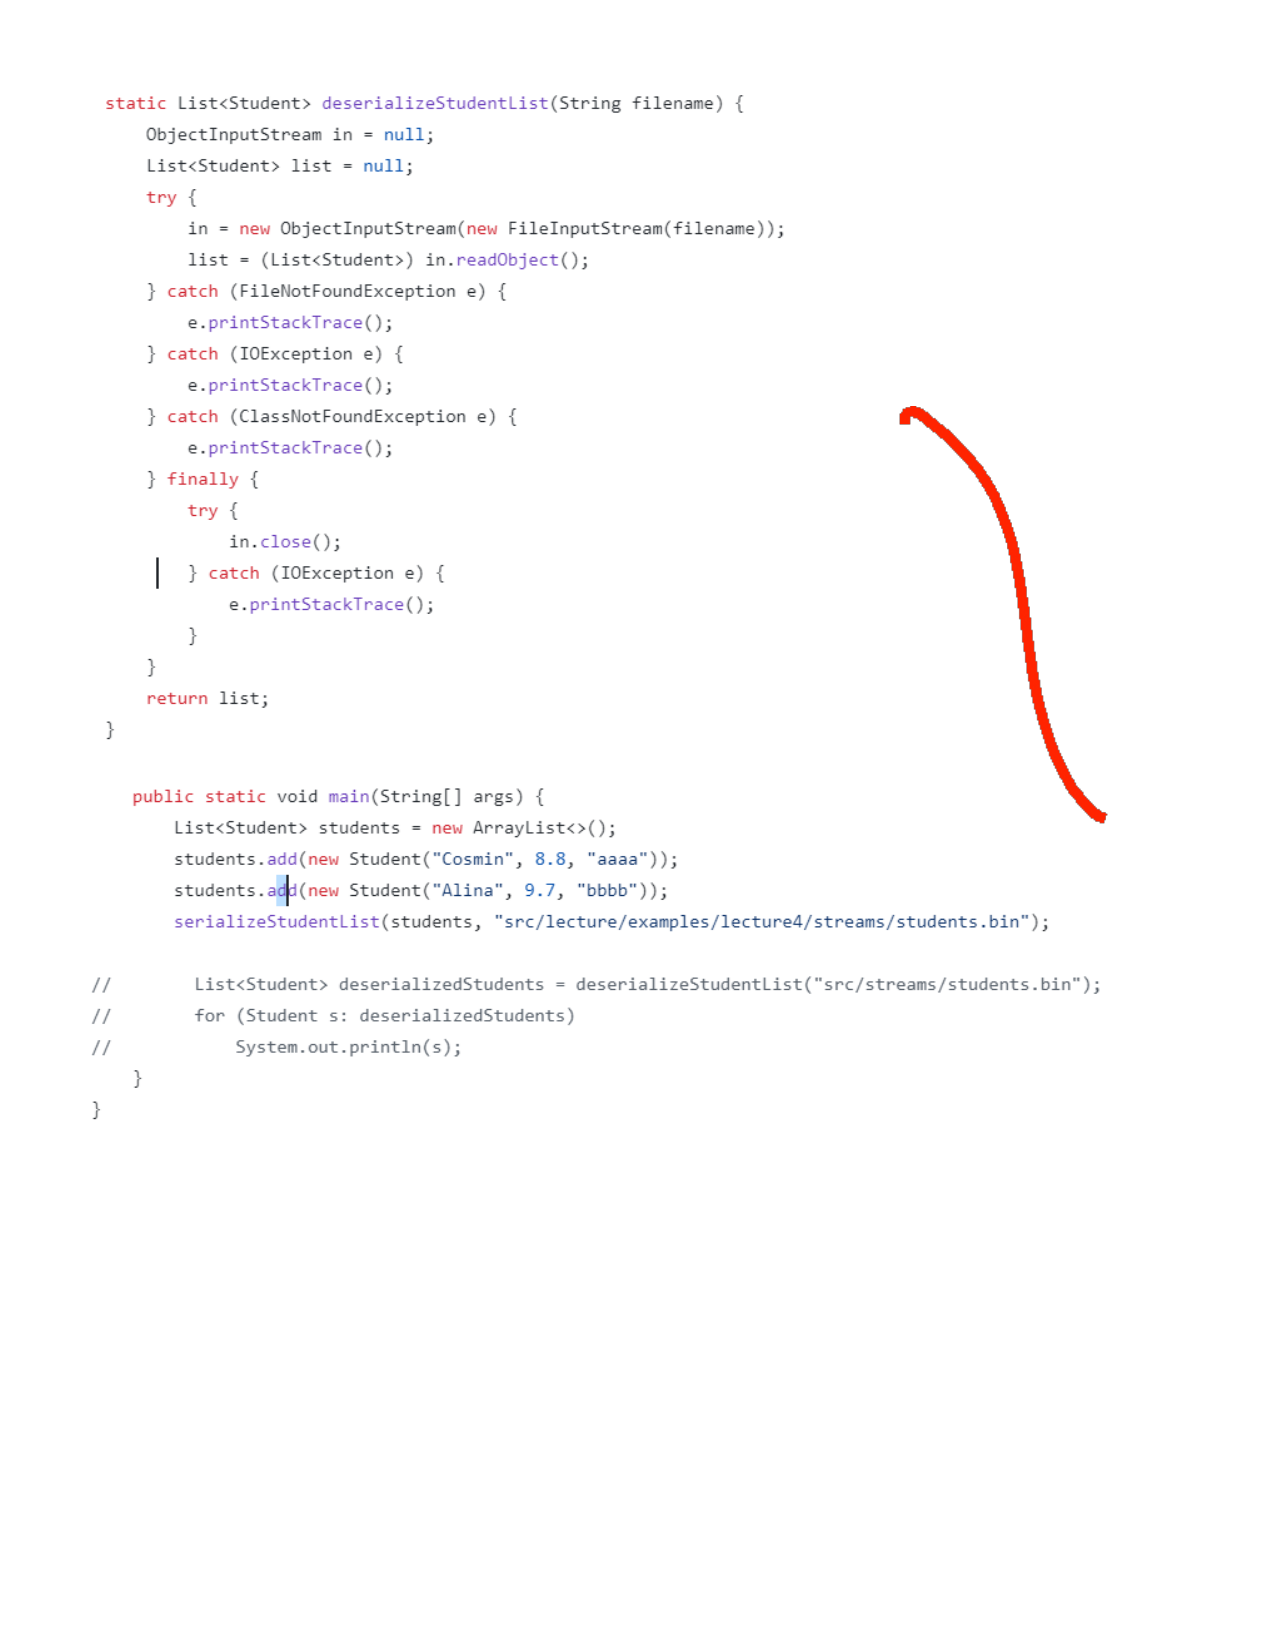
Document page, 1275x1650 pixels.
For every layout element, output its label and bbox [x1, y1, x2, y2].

picture [75, 75, 815, 748]
picture [75, 406, 1122, 1133]
